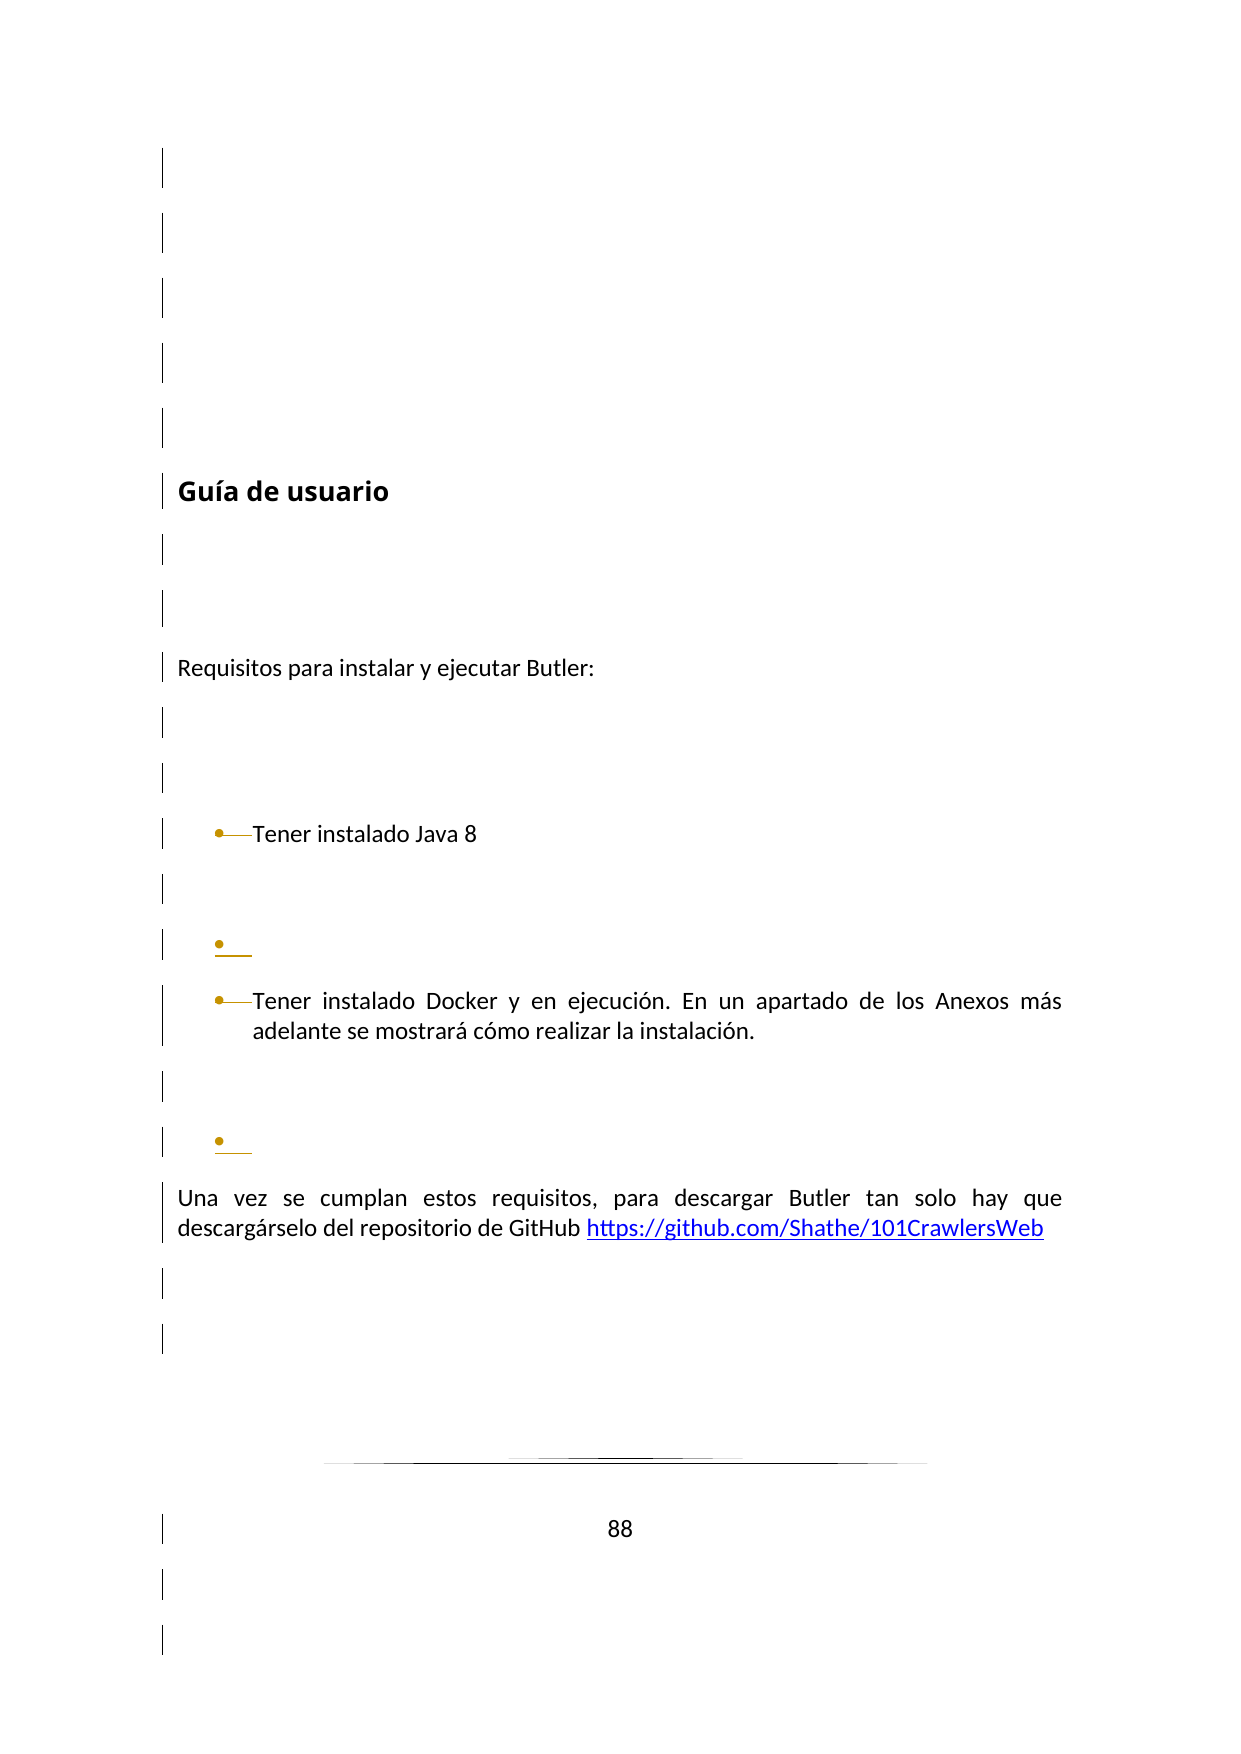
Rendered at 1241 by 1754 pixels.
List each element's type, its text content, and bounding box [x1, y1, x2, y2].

text Requisitos para instalar y ejecutar Butler: [177, 652, 1063, 682]
text Una vez se cumplan estos requisitos, para descargar Butler tan solo hay que descargárselo del repositorio de GitHub https://github.com/Shathe/101CrawlersWeb [177, 1182, 1063, 1243]
list Tener instalado Java 8 [215, 818, 1063, 849]
list Tener instalado Docker y en ejecución. En un apartado de los Anexos más adelante se mostrará cómo realizar la instalación. [215, 985, 1063, 1046]
subtitle Guía de usuario [177, 473, 1063, 509]
